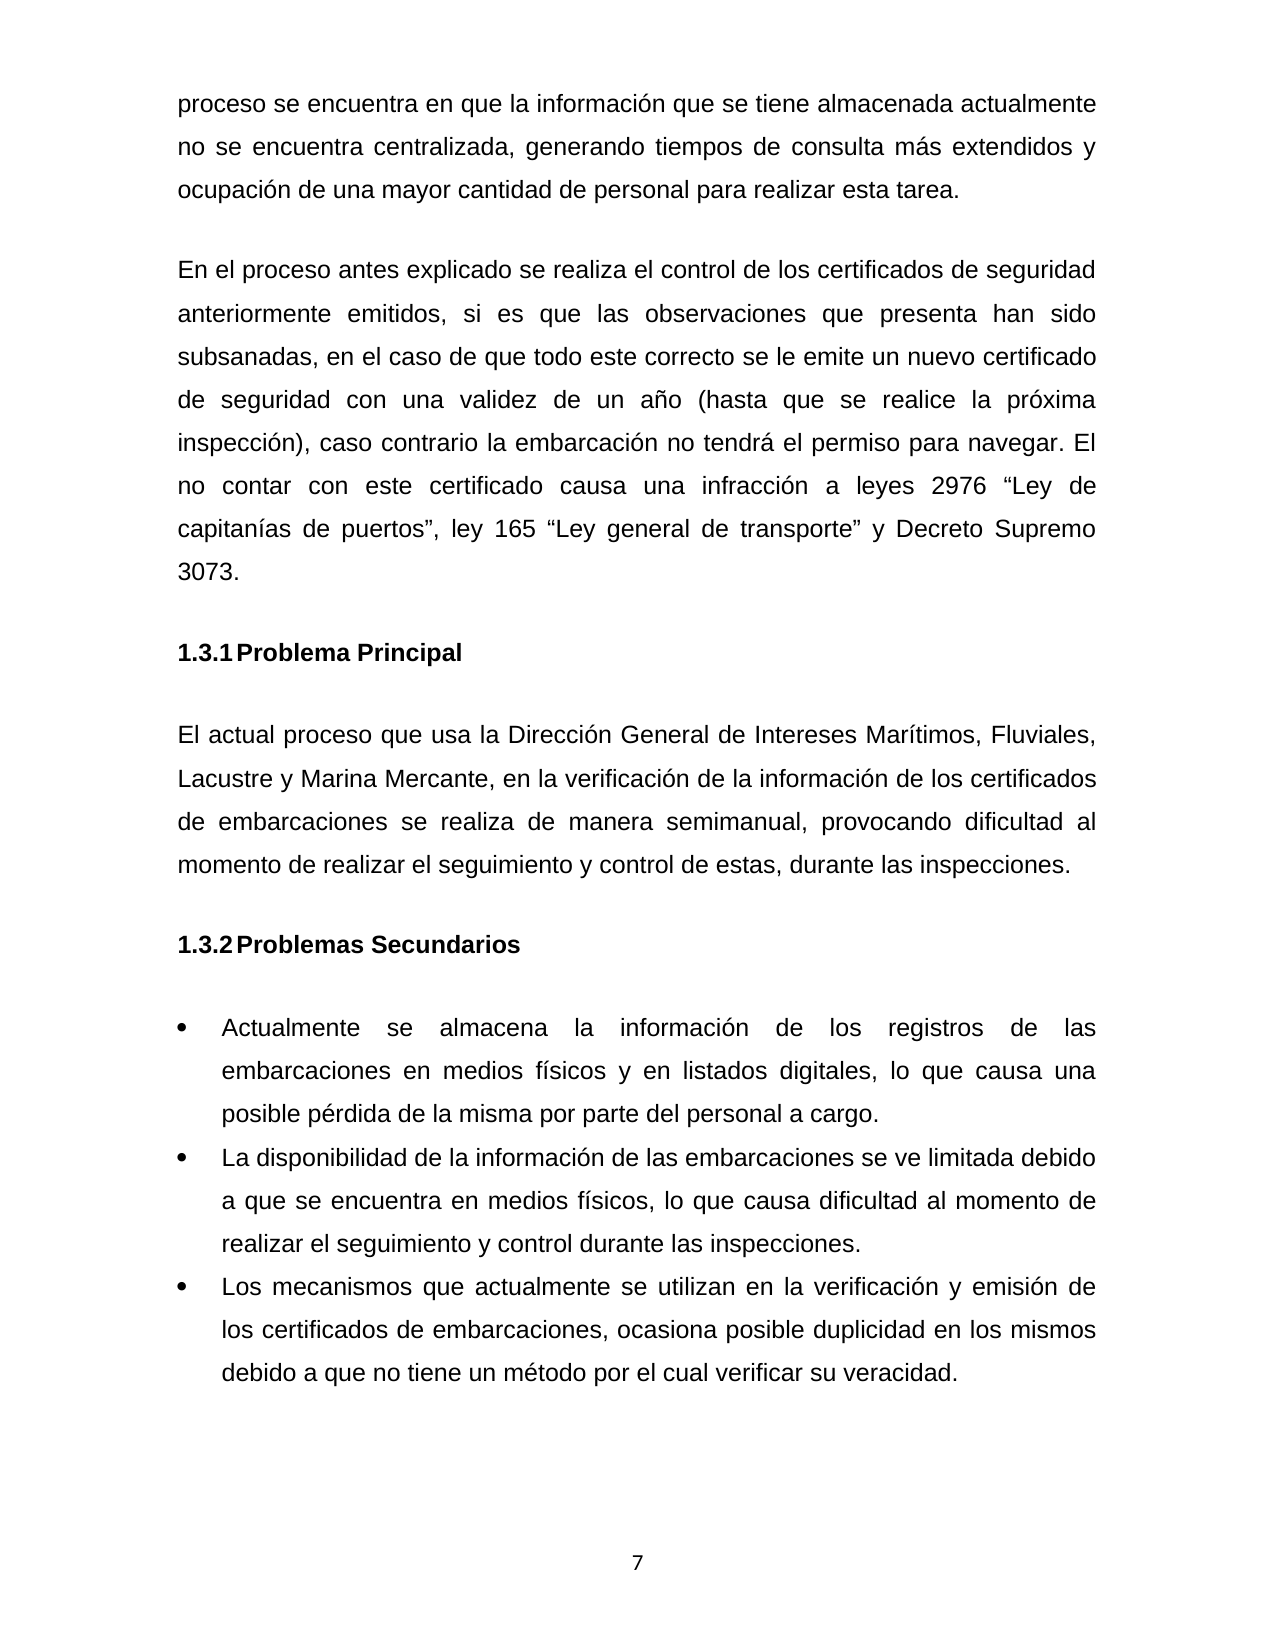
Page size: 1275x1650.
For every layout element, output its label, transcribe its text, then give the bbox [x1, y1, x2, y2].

list Problema Principal [177, 638, 1098, 667]
list La disponibilidad de la información de las embarcaciones se ve limitada debido a que se encuentra en medios físicos, lo que causa dificultad al momento de realizar el seguimiento y control durante las inspecciones. [177, 1142, 1098, 1258]
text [177, 89, 1098, 204]
list Actualmente se almacena la información de los registros de las embarcaciones en medios físicos y en listados digitales, lo que causa una posible pérdida de la misma por parte del personal a cargo. [177, 1013, 1098, 1128]
text En el proceso antes explicado se realiza el control de los certificados de seguridad anteriormente emitidos, si es que las observaciones que presenta han sido subsanadas, en el caso de que todo este correcto se le emite un nuevo certificado de seguridad con una validez de un año (hasta que se realice la próxima inspección), caso contrario la embarcación no tendrá el permiso para navegar. El no contar con este certificado causa una infracción a leyes 2976 “Ley de capitanías de puertos”, ley 165 “Ley general de transporte” y Decreto Supremo 3073. [177, 256, 1098, 586]
list Los mecanismos que actualmente se utilizan en la verificación y emisión de los certificados de embarcaciones, ocasiona posible duplicidad en los mismos debido a que no tiene un método por el cual verificar su veracidad. [177, 1272, 1098, 1387]
text El actual proceso que usa la Dirección General de Intereses Marítimos, Fluviales, Lacustre y Marina Mercante, en la verificación de la información de los certificados de embarcaciones se realiza de manera semimanual, provocando dificultad al momento de realizar el seguimiento y control de estas, durante las inspecciones. [177, 721, 1098, 879]
list Problemas Secundarios [177, 931, 1098, 959]
